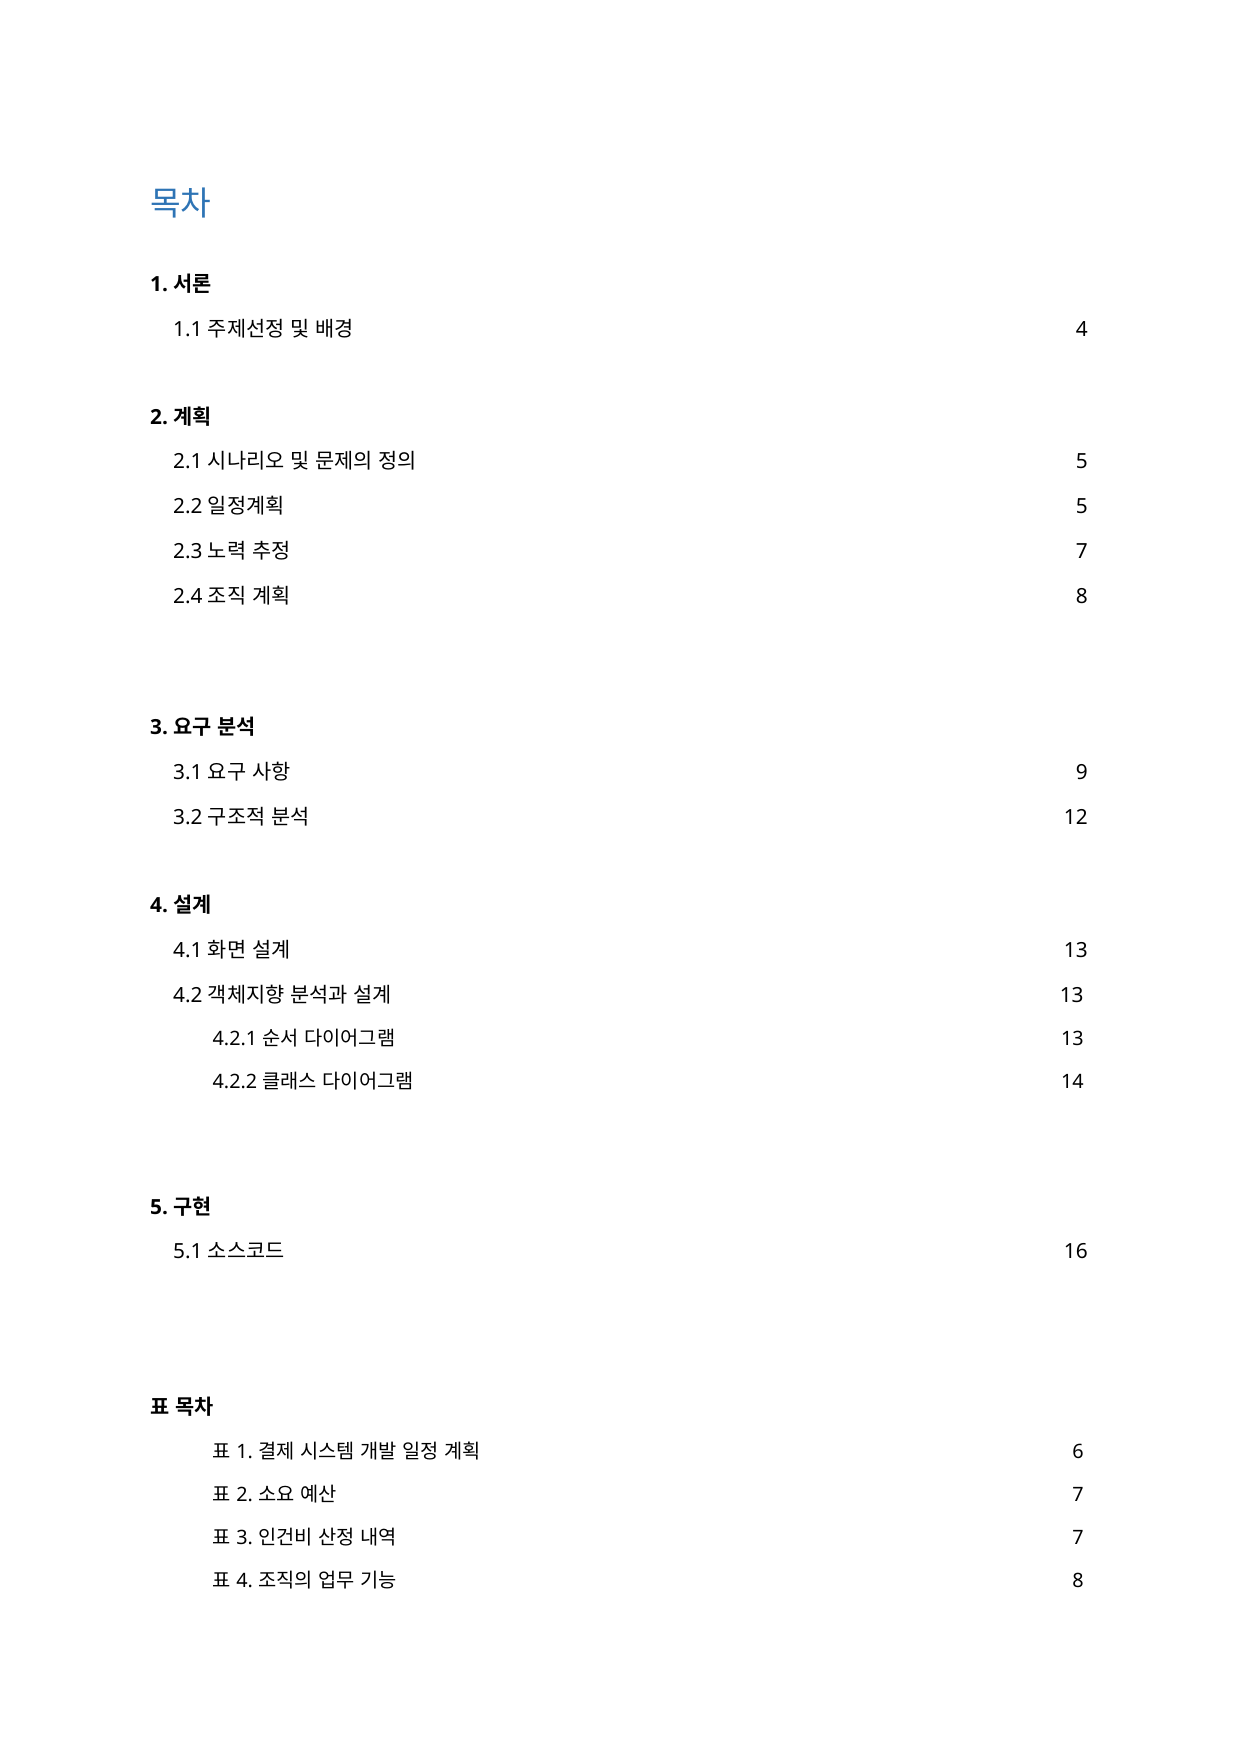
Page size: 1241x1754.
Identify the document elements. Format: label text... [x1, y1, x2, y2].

text 3.2 구조적 분석 12 [173, 800, 1090, 831]
text 목차 [150, 177, 1090, 225]
text 2.2 일정계획 5 [173, 490, 1090, 520]
text 3.1 요구 사항 9 [173, 755, 1090, 786]
text 2. 계획 [150, 400, 1090, 430]
text 2.3 노력 추정 7 [173, 534, 1090, 565]
text 표 2. 소요 예산 7 [150, 1478, 1090, 1507]
text 1. 서론 [150, 267, 1090, 297]
text 1.1 주제선정 및 배경 4 [173, 312, 1090, 342]
text 표 4. 조직의 업무 기능 8 [150, 1564, 1090, 1593]
text 표 3. 인건비 산정 내역 7 [150, 1521, 1090, 1550]
text 2.1 시나리오 및 문제의 정의 5 [173, 445, 1090, 475]
text 3. 요구 분석 [150, 710, 1090, 741]
text 4.2.2 클래스 다이어그램 14 [150, 1066, 1090, 1095]
text 4.2 객체지향 분석과 설계 13 [173, 978, 1090, 1008]
text 2.4 조직 계획 8 [173, 579, 1090, 610]
text 4.1 화면 설계 13 [173, 933, 1090, 963]
text 표 1. 결제 시스템 개발 일정 계획 6 [150, 1435, 1090, 1464]
text 5.1 소스코드 16 [173, 1235, 1090, 1265]
text 4. 설계 [150, 888, 1090, 918]
text 표 목차 [150, 1390, 1090, 1421]
text 5. 구현 [150, 1190, 1090, 1220]
text 4.2.1 순서 다이어그램 13 [150, 1023, 1090, 1052]
